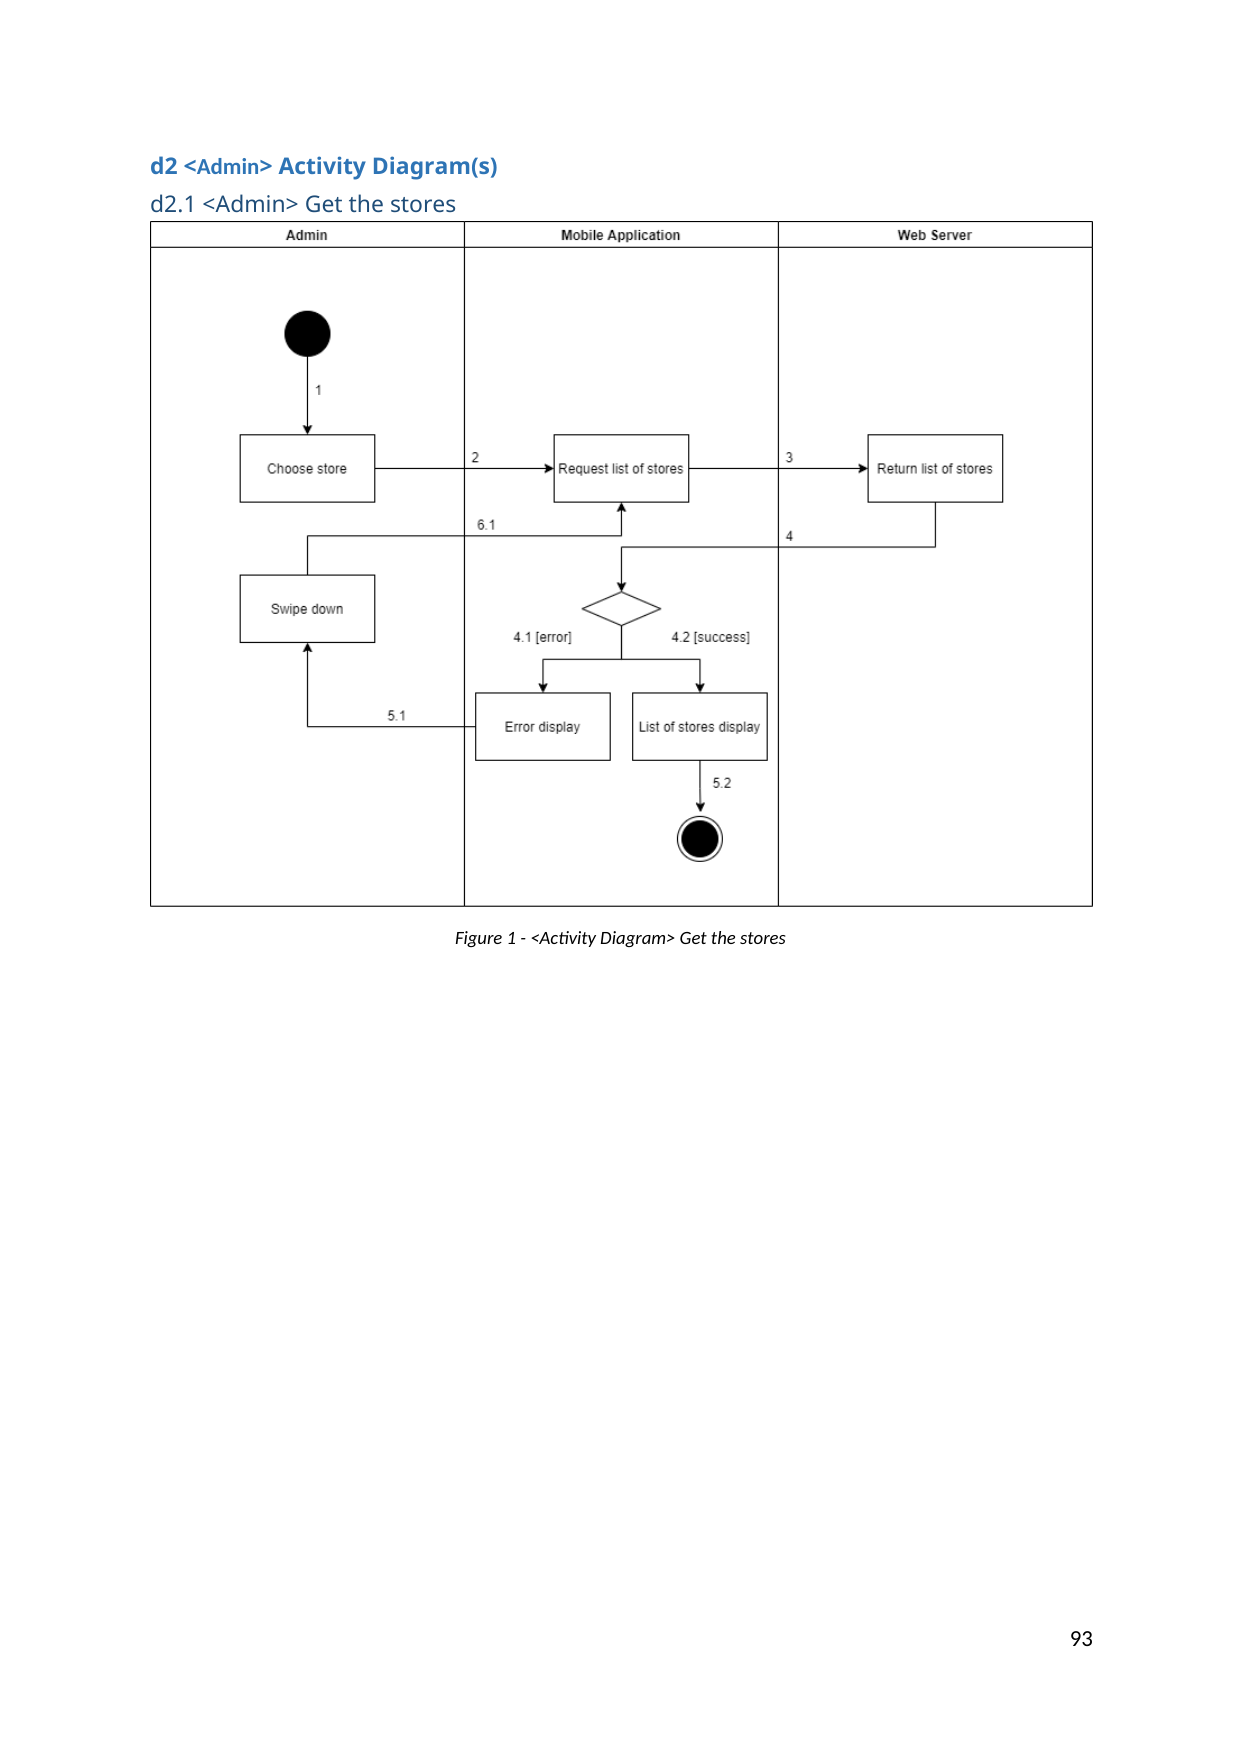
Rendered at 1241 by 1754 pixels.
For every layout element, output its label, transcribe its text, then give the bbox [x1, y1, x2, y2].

picture [150, 221, 1093, 908]
text Figure 1 - <Activity Diagram> Get the stores [150, 927, 1093, 949]
subtitle d2 <Admin> Activity Diagram(s) [150, 150, 1093, 181]
subtitle d2.1 <Admin> Get the stores [150, 188, 1093, 219]
